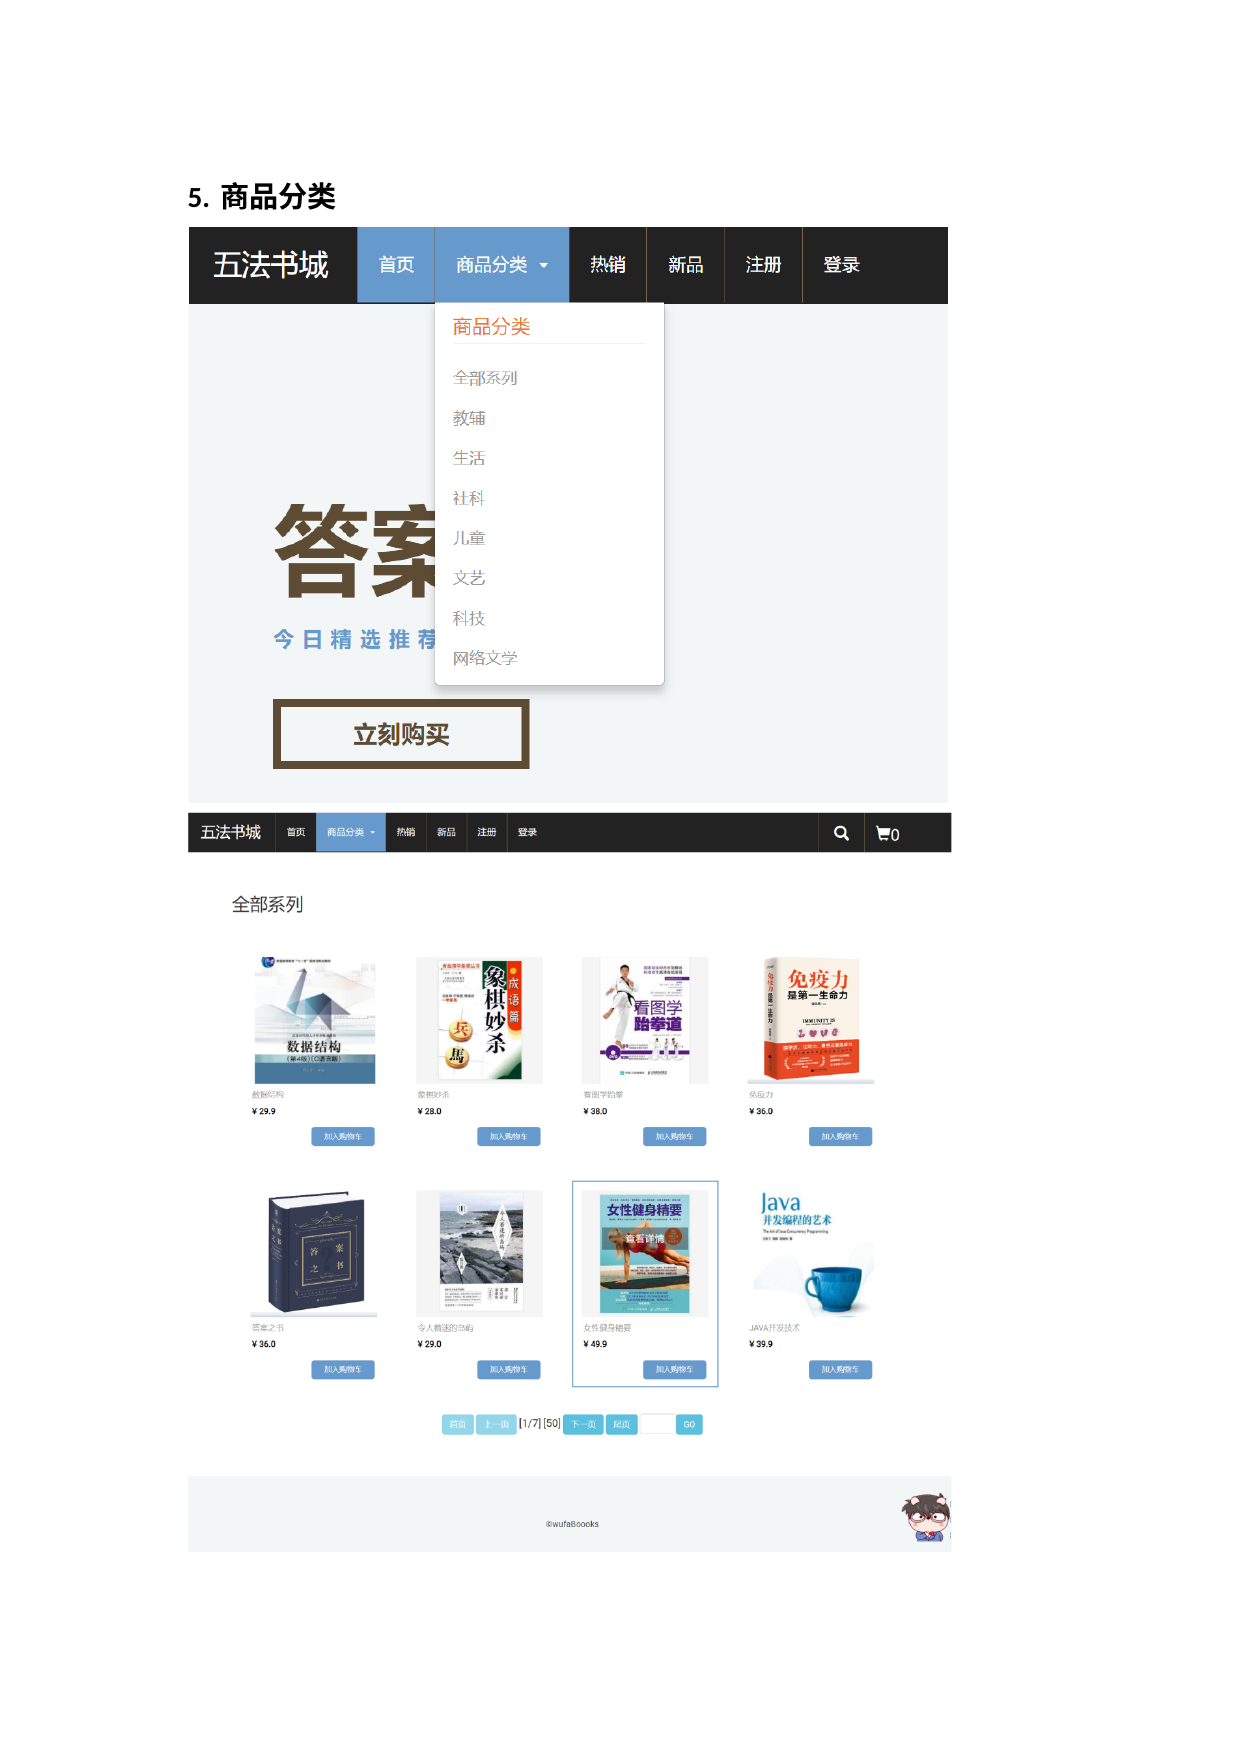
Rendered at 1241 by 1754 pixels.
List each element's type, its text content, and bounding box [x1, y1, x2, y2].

picture [187, 812, 952, 1552]
picture [187, 227, 948, 803]
